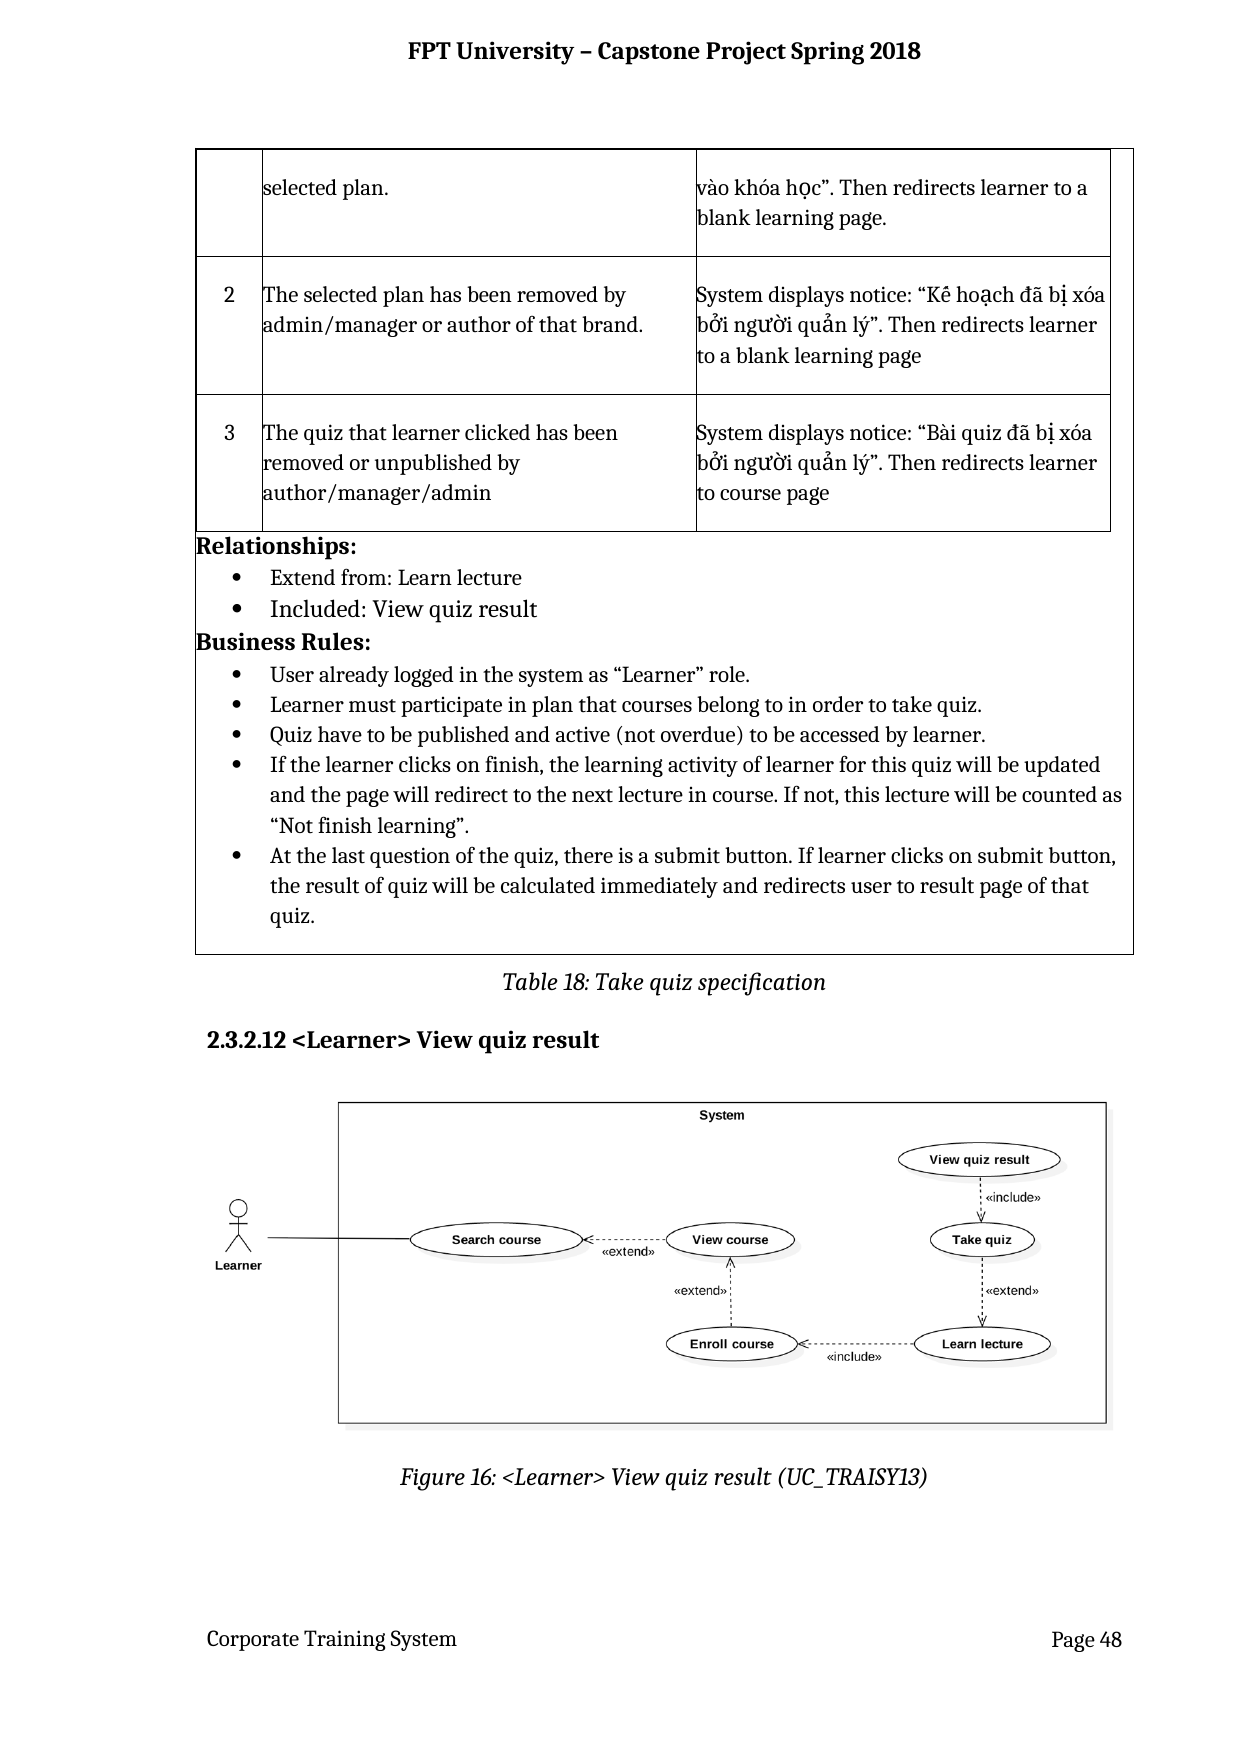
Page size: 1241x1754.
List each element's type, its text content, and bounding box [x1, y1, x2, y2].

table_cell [196, 149, 1133, 954]
list Table : Take quiz specification [207, 968, 1122, 996]
text 2.3.2.12 <Learner> View quiz result [207, 1026, 1122, 1054]
picture [206, 1088, 1123, 1439]
text Figure 16: <Learner> View quiz result (UC_TRAISY13) [207, 1463, 1122, 1492]
